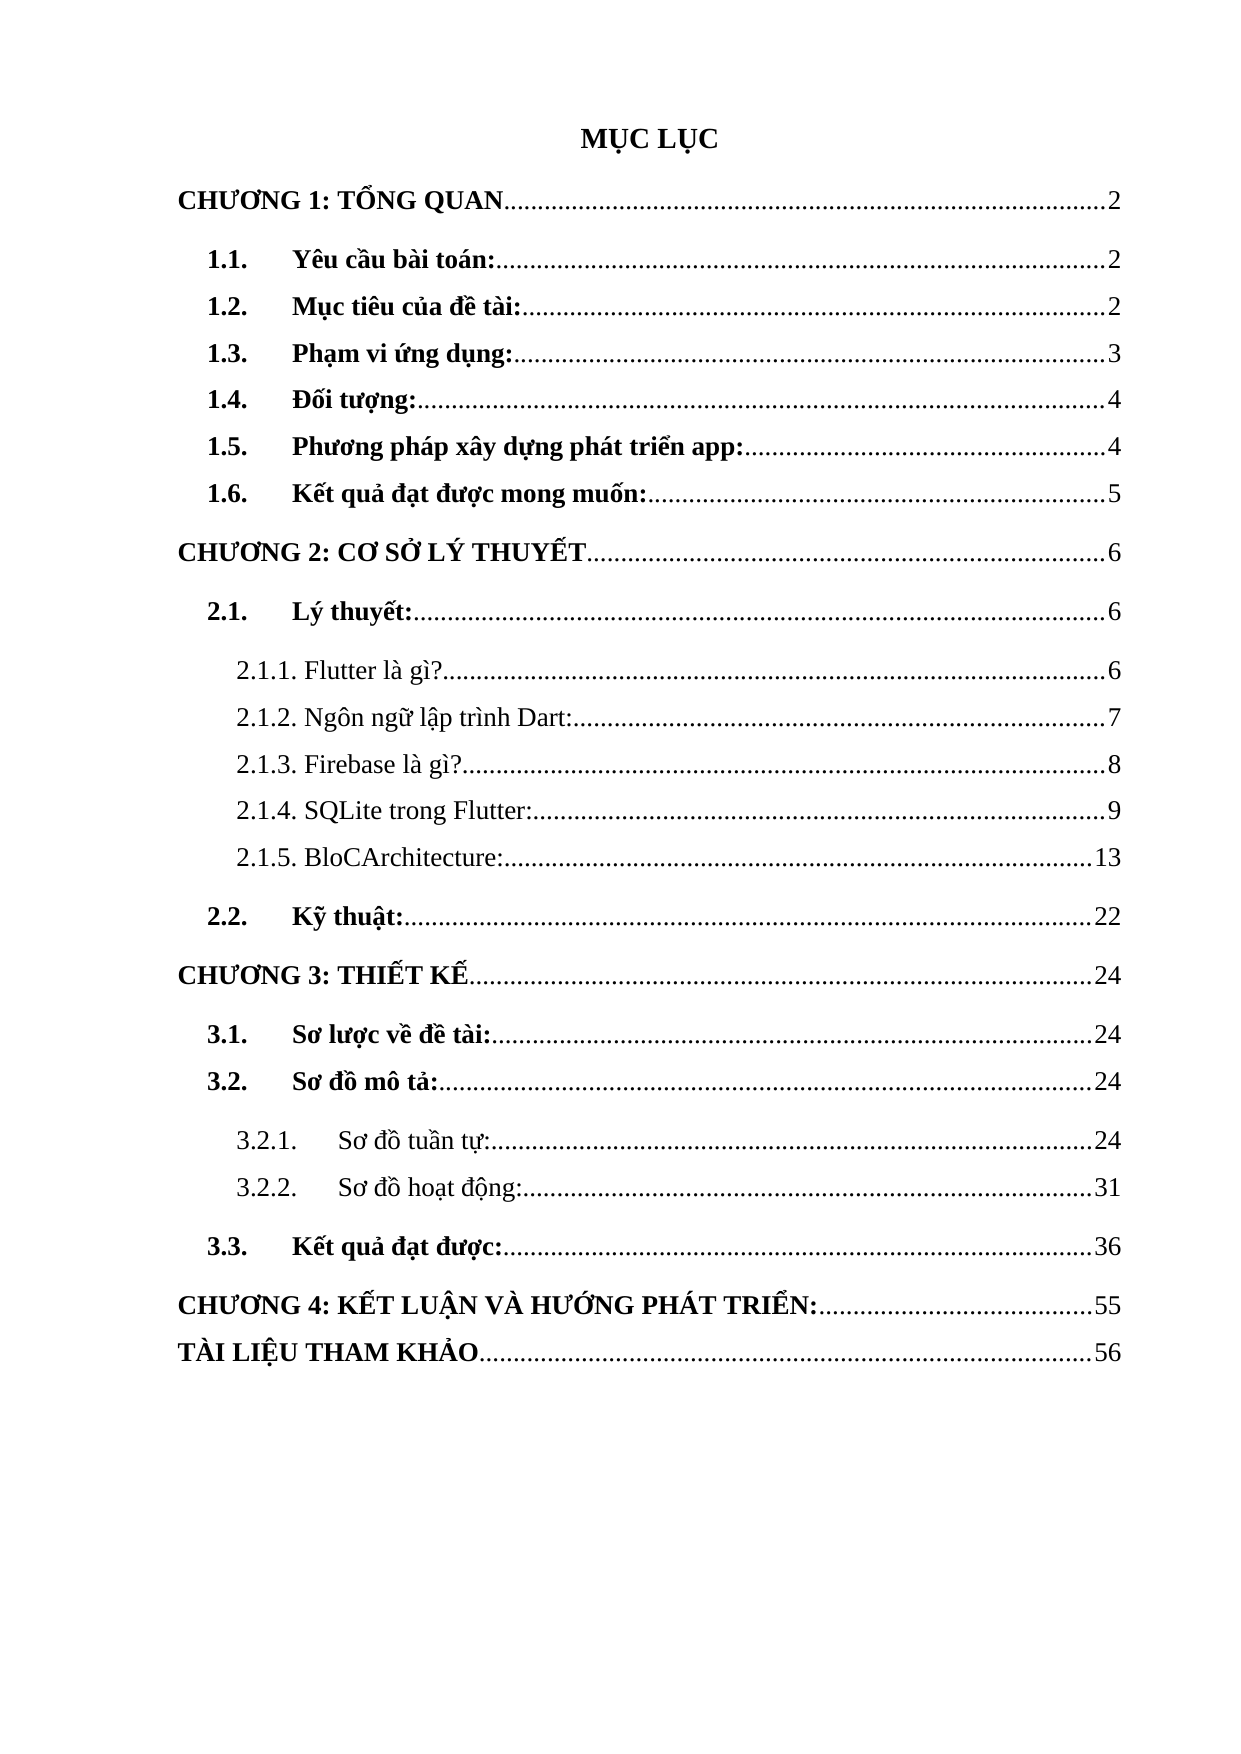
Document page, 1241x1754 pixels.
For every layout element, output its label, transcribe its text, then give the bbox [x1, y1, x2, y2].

text 2.1.1. Flutter là gì? 6 [236, 654, 1122, 686]
text 2.2. Kỹ thuật: 22 [207, 900, 1122, 931]
text 1.6. Kết quả đạt được mong muốn: 5 [207, 477, 1122, 508]
text CHƯƠNG 4: KẾT LUẬN VÀ HƯỚNG PHÁT TRIỂN: 55 [177, 1289, 1122, 1321]
text TÀI LIỆU THAM KHẢO 56 [177, 1336, 1122, 1367]
text 3.2.1. Sơ đồ tuần tự: 24 [236, 1124, 1122, 1156]
text 3.2.2. Sơ đồ hoạt động: 31 [236, 1171, 1122, 1202]
text 3.3. Kết quả đạt được: 36 [207, 1230, 1122, 1261]
text CHƯƠNG 2: CƠ SỞ LÝ THUYẾT 6 [177, 536, 1122, 567]
text 1.1. Yêu cầu bài toán: 2 [207, 244, 1122, 275]
text 3.1. Sơ lược về đề tài: 24 [207, 1019, 1122, 1050]
text 2.1.4. SQLite trong Flutter: 9 [236, 794, 1122, 826]
text 2.1.5. BloCArchitecture: 13 [236, 841, 1122, 872]
text 1.2. Mục tiêu của đề tài: 2 [207, 290, 1122, 321]
text 2.1. Lý thuyết: 6 [207, 595, 1122, 626]
text CHƯƠNG 1: TỔNG QUAN 2 [177, 184, 1122, 216]
text 3.2. Sơ đồ mô tả: 24 [207, 1065, 1122, 1096]
text 1.4. Đối tượng: 4 [207, 384, 1122, 415]
text 2.1.2. Ngôn ngữ lập trình Dart: 7 [236, 701, 1122, 732]
text MỤC LỤC [177, 122, 1122, 155]
text CHƯƠNG 3: THIẾT KẾ 24 [177, 959, 1122, 991]
text 1.5. Phương pháp xây dựng phát triển app: 4 [207, 430, 1122, 461]
text 2.1.3. Firebase là gì? 8 [236, 748, 1122, 779]
text 1.3. Phạm vi ứng dụng: 3 [207, 337, 1122, 368]
